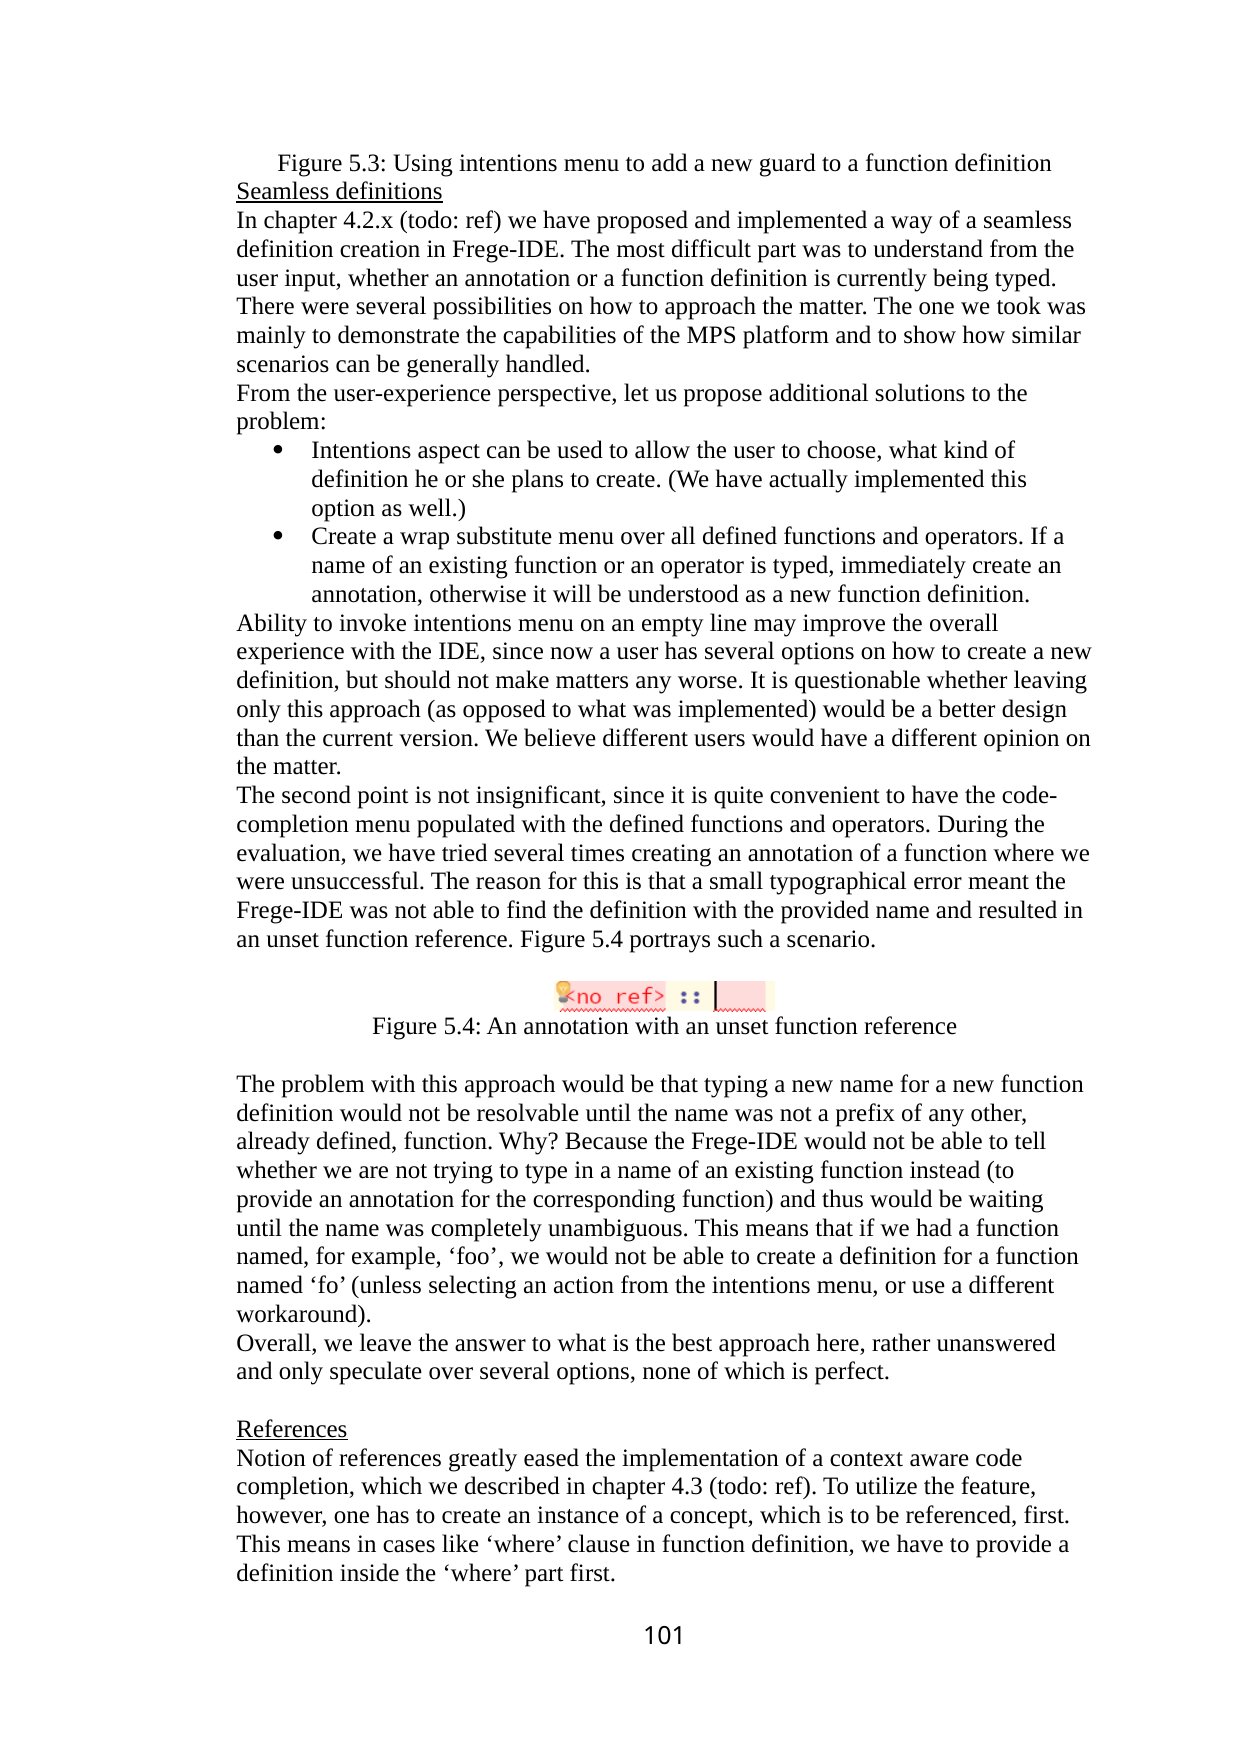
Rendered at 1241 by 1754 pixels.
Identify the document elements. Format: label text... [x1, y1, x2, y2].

text From the user-experience perspective, let us propose additional solutions to the problem: [236, 378, 1092, 435]
picture [553, 981, 775, 1012]
text Overall, we leave the answer to what is the best approach here, rather unanswered and only speculate over several options, none of which is perfect. [236, 1328, 1092, 1385]
text The second point is not insignificant, since it is quite convenient to have the code-completion menu populated with the defined functions and operators. During the evaluation, we have tried several times creating an annotation of a function where we were unsuccessful. The reason for this is that a small typographical error meant the Frege-IDE was not able to find the definition with the provided name and resulted in an unset function reference. Figure 5.4 portrays such a scenario. [236, 780, 1092, 953]
list Intentions aspect can be used to allow the user to choose, what kind of definition he or she plans to create. (We have actually implemented this option as well.) [274, 435, 1092, 521]
list Create a wrap substitute menu over all defined functions and operators. If a name of an existing function or an operator is typed, immediately create an annotation, otherwise it will be understood as a new function definition. [274, 521, 1092, 608]
text Figure 5.3: Using intentions menu to add a new guard to a function definition [236, 148, 1092, 176]
text References [236, 1414, 1092, 1443]
text Seamless definitions [236, 176, 1092, 205]
text Notion of references greatly eased the implementation of a context aware code completion, which we described in chapter 4.3 (todo: ref). To utilize the feature, however, one has to create an instance of a concept, which is to be referenced, first. This means in cases like ‘where’ clause in function definition, we have to provide a definition inside the ‘where’ part first. [236, 1443, 1092, 1586]
text Figure 5.4: An annotation with an unset function reference [236, 1011, 1092, 1040]
text Ability to invoke intentions menu on an empty line may improve the overall experience with the IDE, since now a user has several options on how to create a new definition, but should not make matters any worse. It is questionable whether leaving only this approach (as opposed to what was implemented) would be a better design than the current version. We believe different users would have a different opinion on the matter. [236, 608, 1092, 780]
text The problem with this approach would be that typing a new name for a new function definition would not be resolvable until the name was not a prefix of any other, already defined, function. Why? Because the Frege-IDE would not be able to tell whether we are not trying to type in a name of an existing function instead (to provide an annotation for the corresponding function) and thus would be waiting until the name was completely unambiguous. This means that if we had a function named, for example, ‘foo’, we would not be able to create a definition for a function named ‘fo’ (unless selecting an action from the intentions menu, or use a different workaround). [236, 1069, 1092, 1328]
text In chapter 4.2.x (todo: ref) we have proposed and implemented a way of a seamless definition creation in Frege-IDE. The most difficult part was to understand from the user input, whether an annotation or a function definition is currently being typed. There were several possibilities on how to approach the matter. The one we took was mainly to demonstrate the capabilities of the MPS platform and to show how similar scenarios can be generally handled. [236, 205, 1092, 378]
